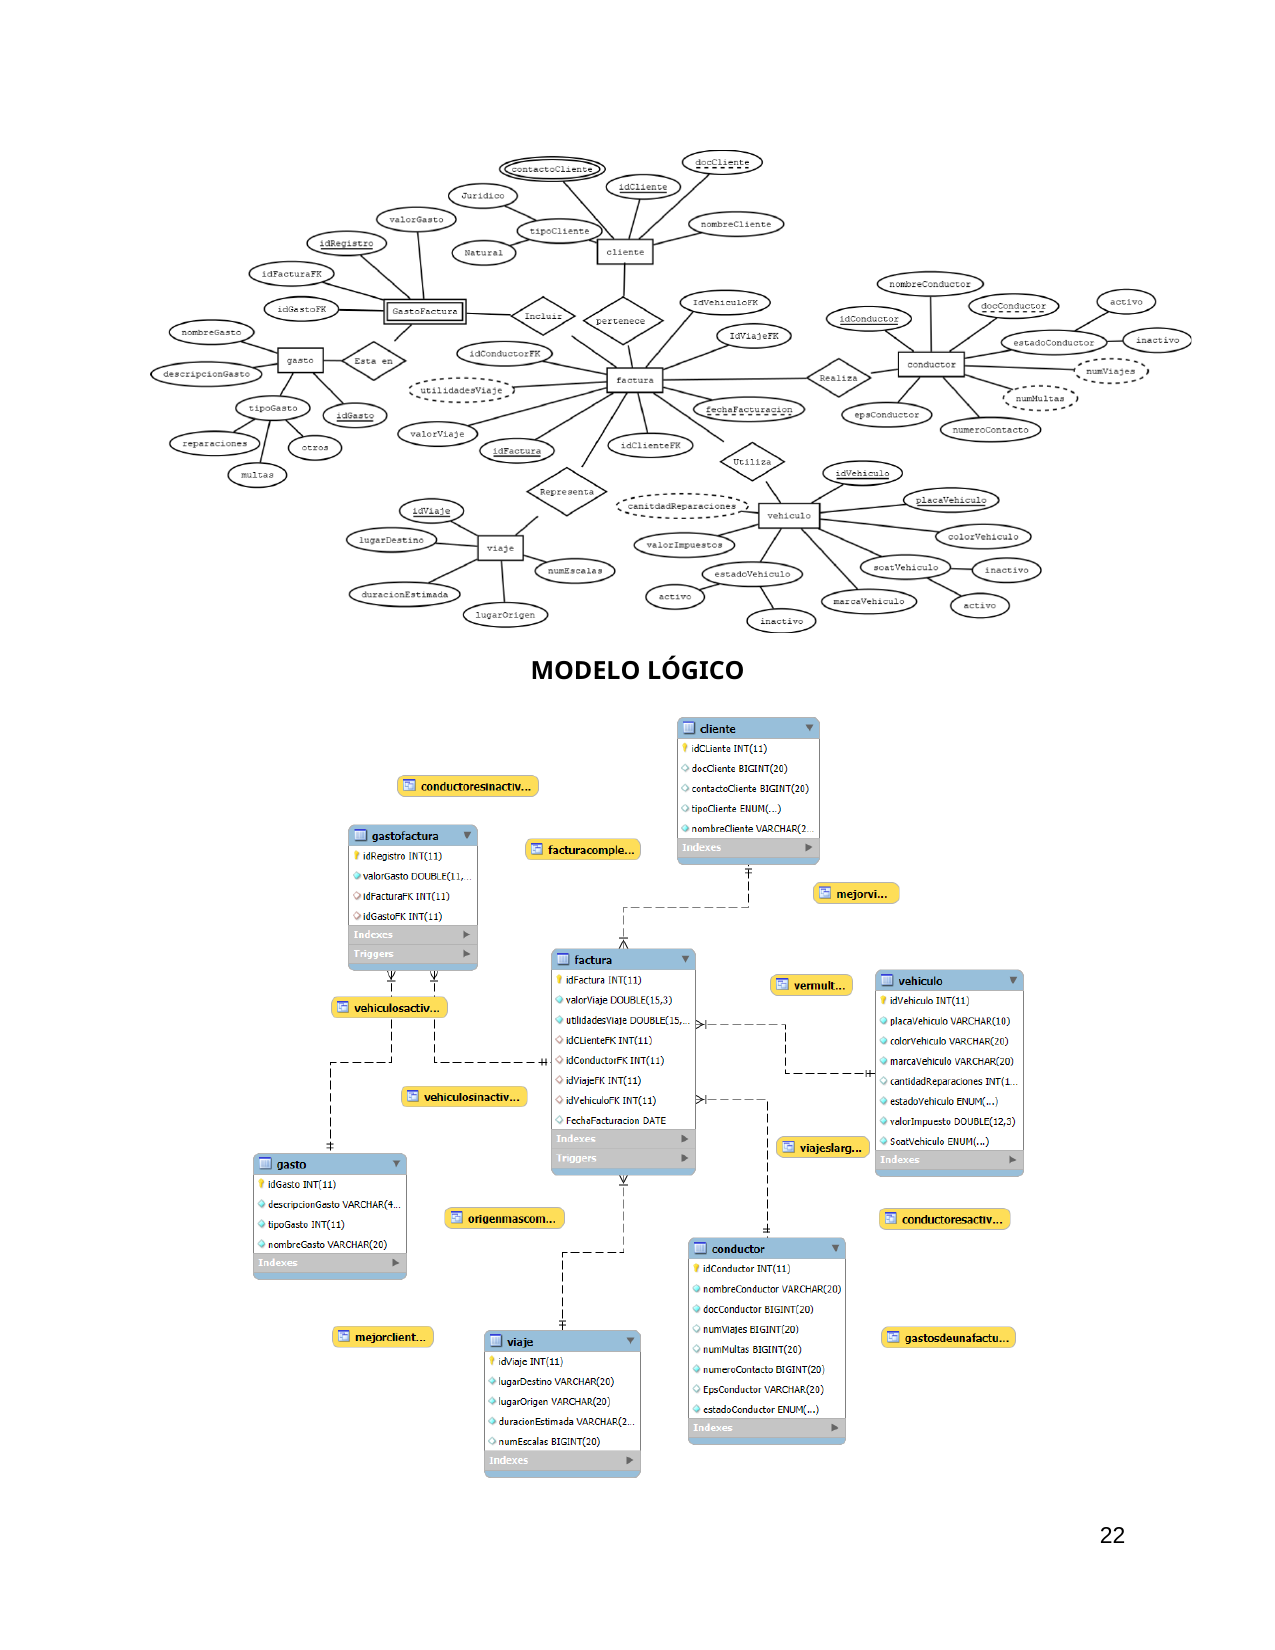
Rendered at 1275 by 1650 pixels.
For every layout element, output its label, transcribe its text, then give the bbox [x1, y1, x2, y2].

picture [150, 150, 1192, 633]
text MODELO LÓGICO [150, 653, 1125, 687]
picture [244, 708, 1031, 1485]
